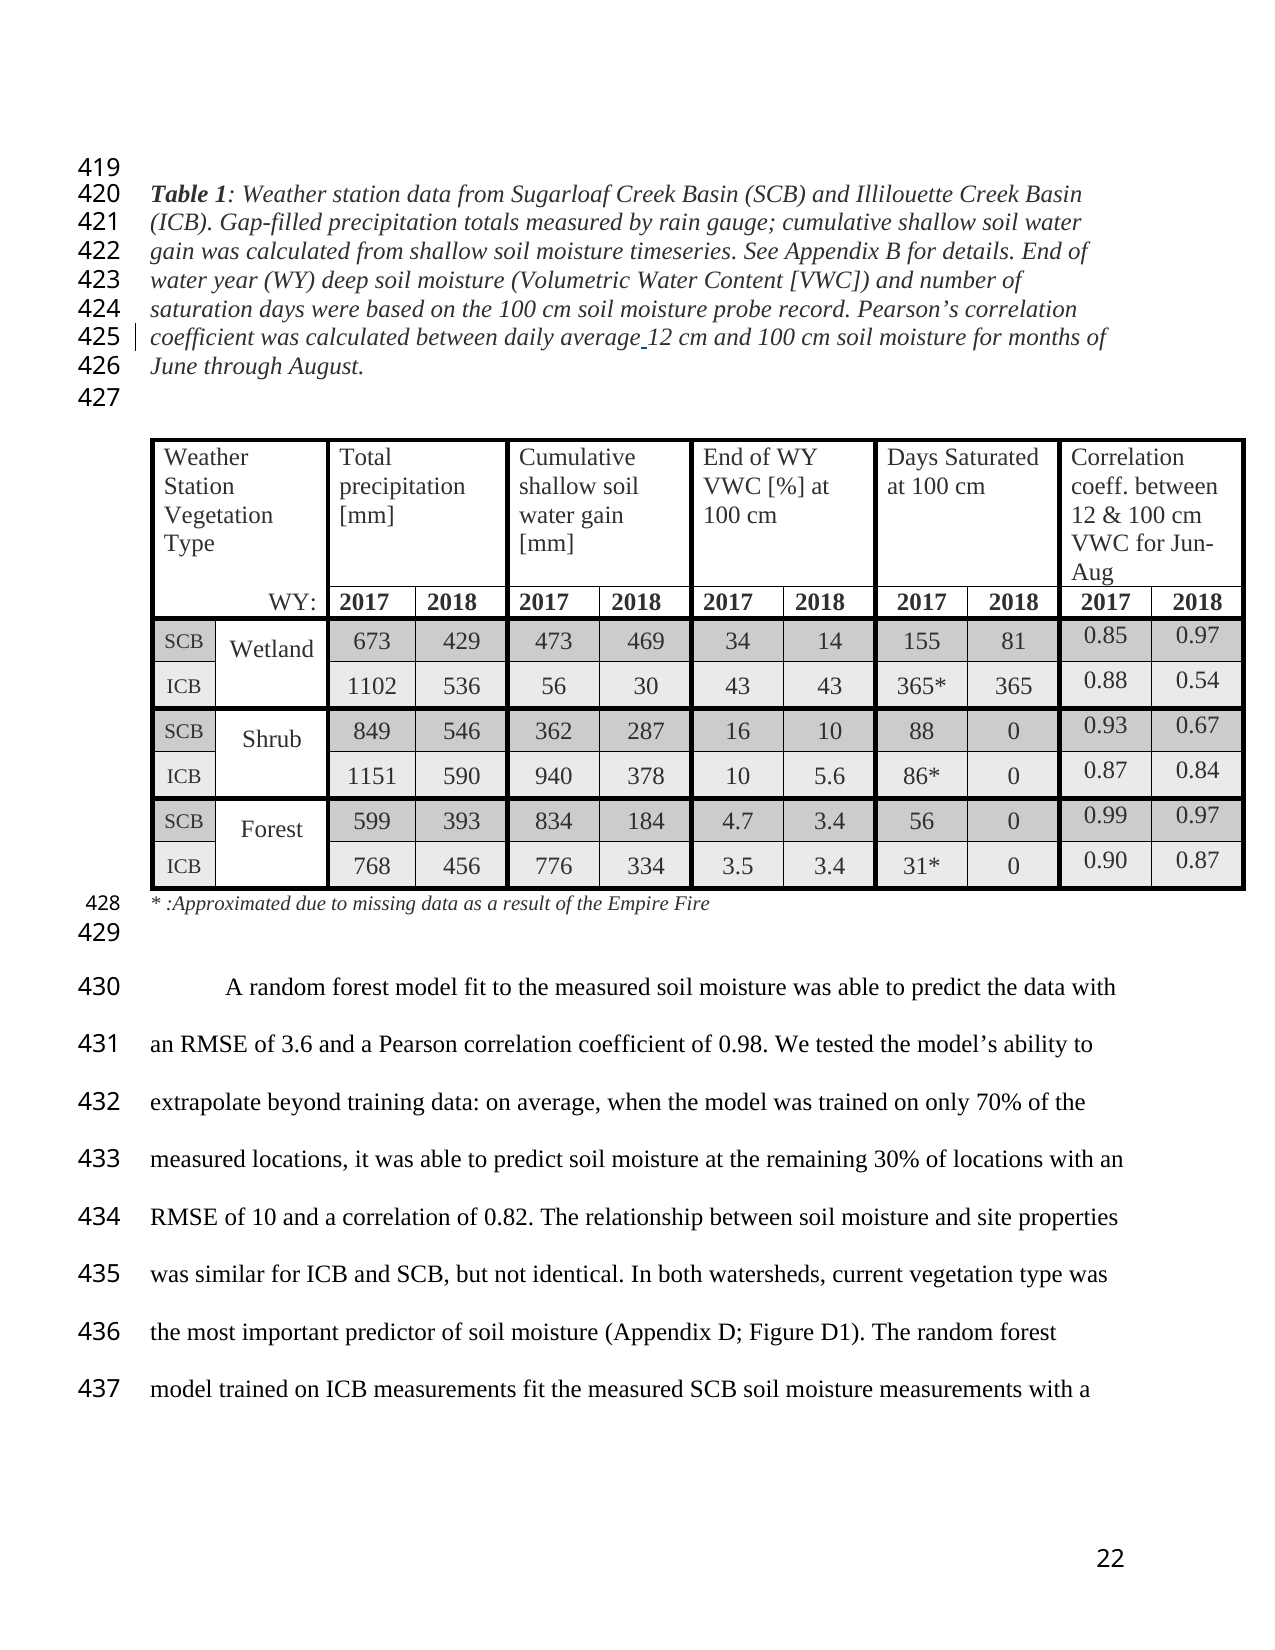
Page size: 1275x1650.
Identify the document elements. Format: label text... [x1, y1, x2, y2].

table_cell 536 [416, 662, 505, 706]
table_cell 334 [600, 842, 689, 886]
table_cell 365 [968, 662, 1057, 706]
table_cell SCB [155, 711, 215, 751]
table_cell 456 [416, 842, 505, 886]
table_cell 0.84 [1152, 752, 1241, 796]
table_cell 3.4 [784, 801, 873, 841]
table_cell 155 [878, 621, 967, 661]
table_cell 2017 [510, 587, 599, 616]
table_cell 184 [600, 801, 689, 841]
table_cell 2017 [330, 587, 415, 616]
table_cell 287 [600, 711, 689, 751]
table_cell 429 [416, 621, 505, 661]
table_cell 0.88 [1062, 662, 1151, 706]
table_cell 546 [416, 711, 505, 751]
table_cell 849 [330, 711, 415, 751]
table_header Total precipitation [mm] [330, 442, 505, 586]
table_cell 30 [600, 662, 689, 706]
table_cell 5.6 [784, 752, 873, 796]
table_cell 0 [968, 842, 1057, 886]
table_cell 393 [416, 801, 505, 841]
table_cell WY: [155, 586, 326, 616]
table_cell 56 [878, 801, 967, 841]
table_cell 3.4 [784, 842, 873, 886]
table_cell 2017 [1062, 587, 1151, 616]
table_cell 14 [784, 621, 873, 661]
table_cell 10 [784, 711, 873, 751]
table_cell 43 [784, 662, 873, 706]
table_cell ICB [155, 752, 215, 796]
table_cell 3.5 [694, 842, 783, 886]
table_header Weather Station Vegetation Type [155, 442, 326, 586]
table_cell 0.99 [1062, 801, 1151, 841]
text Table 1: Weather station data from Sugarloaf Creek Basin (SCB) and Illilouette Creek Basin (ICB). Gap-filled precipitation totals measured by rain gauge; cumulative shallow soil water gain was calculated from shallow soil moisture timeseries. See Appendix B for details. End of water year (WY) deep soil moisture (Volumetric Water Content [VWC]) and number of saturation days were based on the 100 cm soil moisture probe record. Pearson’s correlation coefficient was calculated between daily average12 cm and 100 cm soil moisture for months of June through August. [150, 179, 1125, 380]
table_cell 2018 [1152, 587, 1241, 616]
table_cell 776 [510, 842, 599, 886]
table_cell ICB [155, 662, 215, 706]
text * :Approximated due to missing data as a result of the Empire Fire [150, 891, 1125, 914]
table_cell 2018 [784, 587, 873, 616]
table_cell 590 [416, 752, 505, 796]
table_cell 2018 [416, 587, 505, 616]
table_cell 2018 [600, 587, 689, 616]
table_cell 2017 [694, 587, 783, 616]
table_cell 0.97 [1152, 801, 1241, 841]
table_cell SCB [155, 621, 215, 661]
table_cell 0.67 [1152, 711, 1241, 751]
table_cell Shrub [216, 711, 326, 796]
table_cell 2017 [878, 587, 967, 616]
table_header Days Saturated at 100 cm [878, 442, 1057, 586]
table_cell 31* [878, 842, 967, 886]
table_cell 473 [510, 621, 599, 661]
table_cell 0.54 [1152, 662, 1241, 706]
table_cell 365* [878, 662, 967, 706]
table_cell 768 [330, 842, 415, 886]
table_cell 673 [330, 621, 415, 661]
table_cell 56 [510, 662, 599, 706]
table_cell 0.90 [1062, 842, 1151, 886]
table_cell 1151 [330, 752, 415, 796]
table_cell 34 [694, 621, 783, 661]
table_cell 1102 [330, 662, 415, 706]
table_cell 469 [600, 621, 689, 661]
table_cell 0 [968, 801, 1057, 841]
table_cell 378 [600, 752, 689, 796]
table_cell SCB [155, 801, 215, 841]
table_header End of WY VWC [%] at 100 cm [694, 442, 873, 586]
table_cell 81 [968, 621, 1057, 661]
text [150, 972, 1125, 1403]
table_cell 0 [968, 752, 1057, 796]
table_cell 16 [694, 711, 783, 751]
table_header Cumulative shallow soil water gain [mm] [510, 442, 689, 586]
table_cell 940 [510, 752, 599, 796]
table_cell 0.97 [1152, 621, 1241, 661]
table_cell 0 [968, 711, 1057, 751]
table_cell 88 [878, 711, 967, 751]
table_cell 43 [694, 662, 783, 706]
table_cell 10 [694, 752, 783, 796]
table_cell 362 [510, 711, 599, 751]
table_cell 86* [878, 752, 967, 796]
table_cell 0.85 [1062, 621, 1151, 661]
table_cell ICB [155, 842, 215, 886]
table_cell 834 [510, 801, 599, 841]
table_cell 2018 [968, 587, 1057, 616]
table_cell 599 [330, 801, 415, 841]
table_cell Forest [216, 801, 326, 886]
table_cell 0.87 [1152, 842, 1241, 886]
table_header Correlation coeff. between 12 & 100 cm VWC for Jun-Aug [1062, 442, 1241, 586]
table_cell 0.87 [1062, 752, 1151, 796]
table_cell 4.7 [694, 801, 783, 841]
table_cell 0.93 [1062, 711, 1151, 751]
table_cell Wetland [216, 621, 326, 706]
